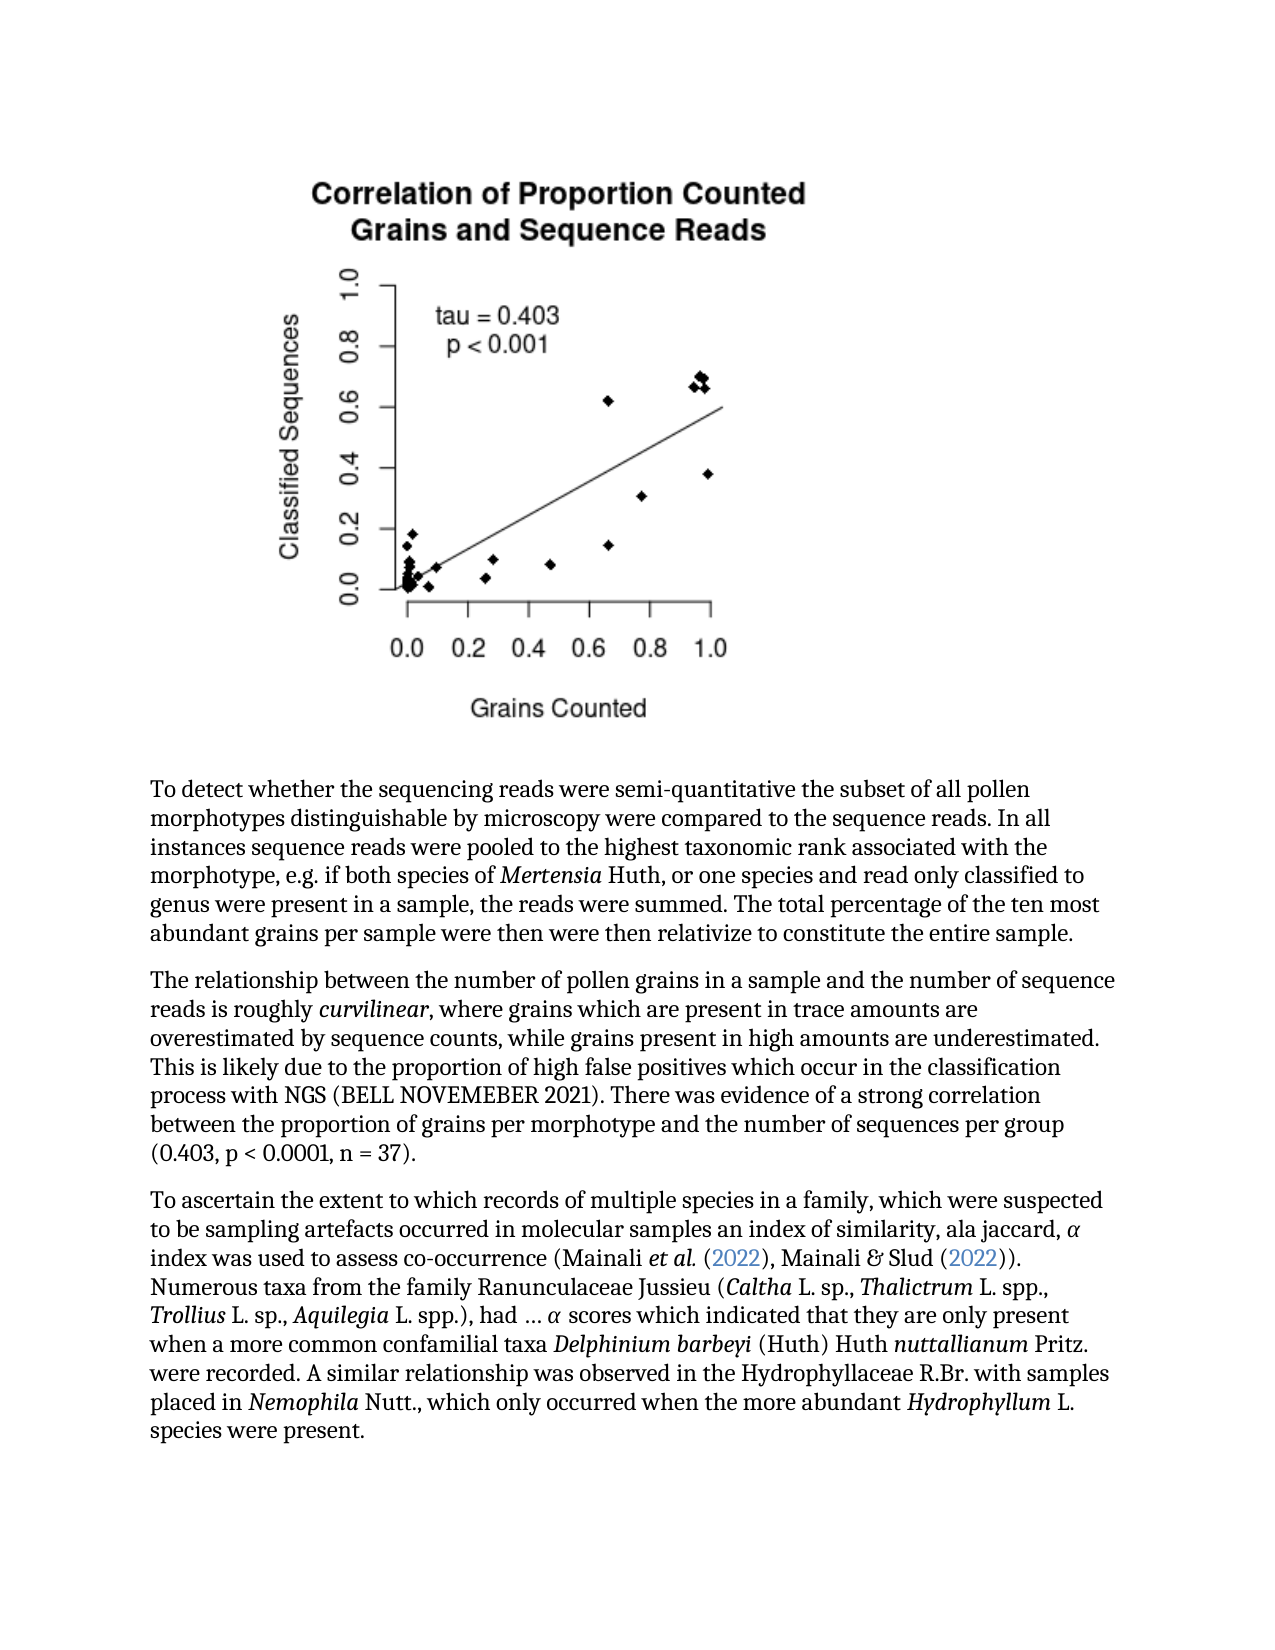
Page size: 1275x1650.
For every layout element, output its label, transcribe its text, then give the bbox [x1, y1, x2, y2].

text To detect whether the sequencing reads were semi-quantitative the subset of all pollen morphotypes distinguishable by microscopy were compared to the sequence reads. In all instances sequence reads were pooled to the highest taxonomic rank associated with the morphotype, e.g. if both species of Mertensia Huth, or one species and read only classified to genus were present in a sample, the reads were summed. The total percentage of the ten most abundant grains per sample were then were then relativize to constitute the entire sample. [150, 775, 1125, 948]
text The relationship between the number of pollen grains in a sample and the number of sequence reads is roughly curvilinear, where grains which are present in trace amounts are overestimated by sequence counts, while grains present in high amounts are underestimated. This is likely due to the proportion of high false positives which occur in the classification process with NGS (BELL NOVEMEBER 2021). There was evidence of a strong correlation between the proportion of grains per morphotype and the number of sequences per group (0.403, p < 0.0001, n = 37). [150, 966, 1125, 1168]
text To ascertain the extent to which records of multiple species in a family, which were suspected to be sampling artefacts occurred in molecular samples an index of similarity, ala jaccard, index was used to assess co-occurrence (Mainali et al. (2022), Mainali & Slud (2022)). Numerous taxa from the family Ranunculaceae Jussieu (Caltha L. sp., Thalictrum L. spp., Trollius L. sp., Aquilegia L. spp.), had … scores which indicated that they are only present when a more common confamilial taxa Delphinium barbeyi (Huth) Huth nuttallianum Pritz. were recorded. A similar relationship was observed in the Hydrophyllaceae R.Br. with samples placed in Nemophila Nutt., which only occurred when the more abundant Hydrophyllum L. species were present. [150, 1186, 1125, 1445]
picture [150, 150, 908, 757]
